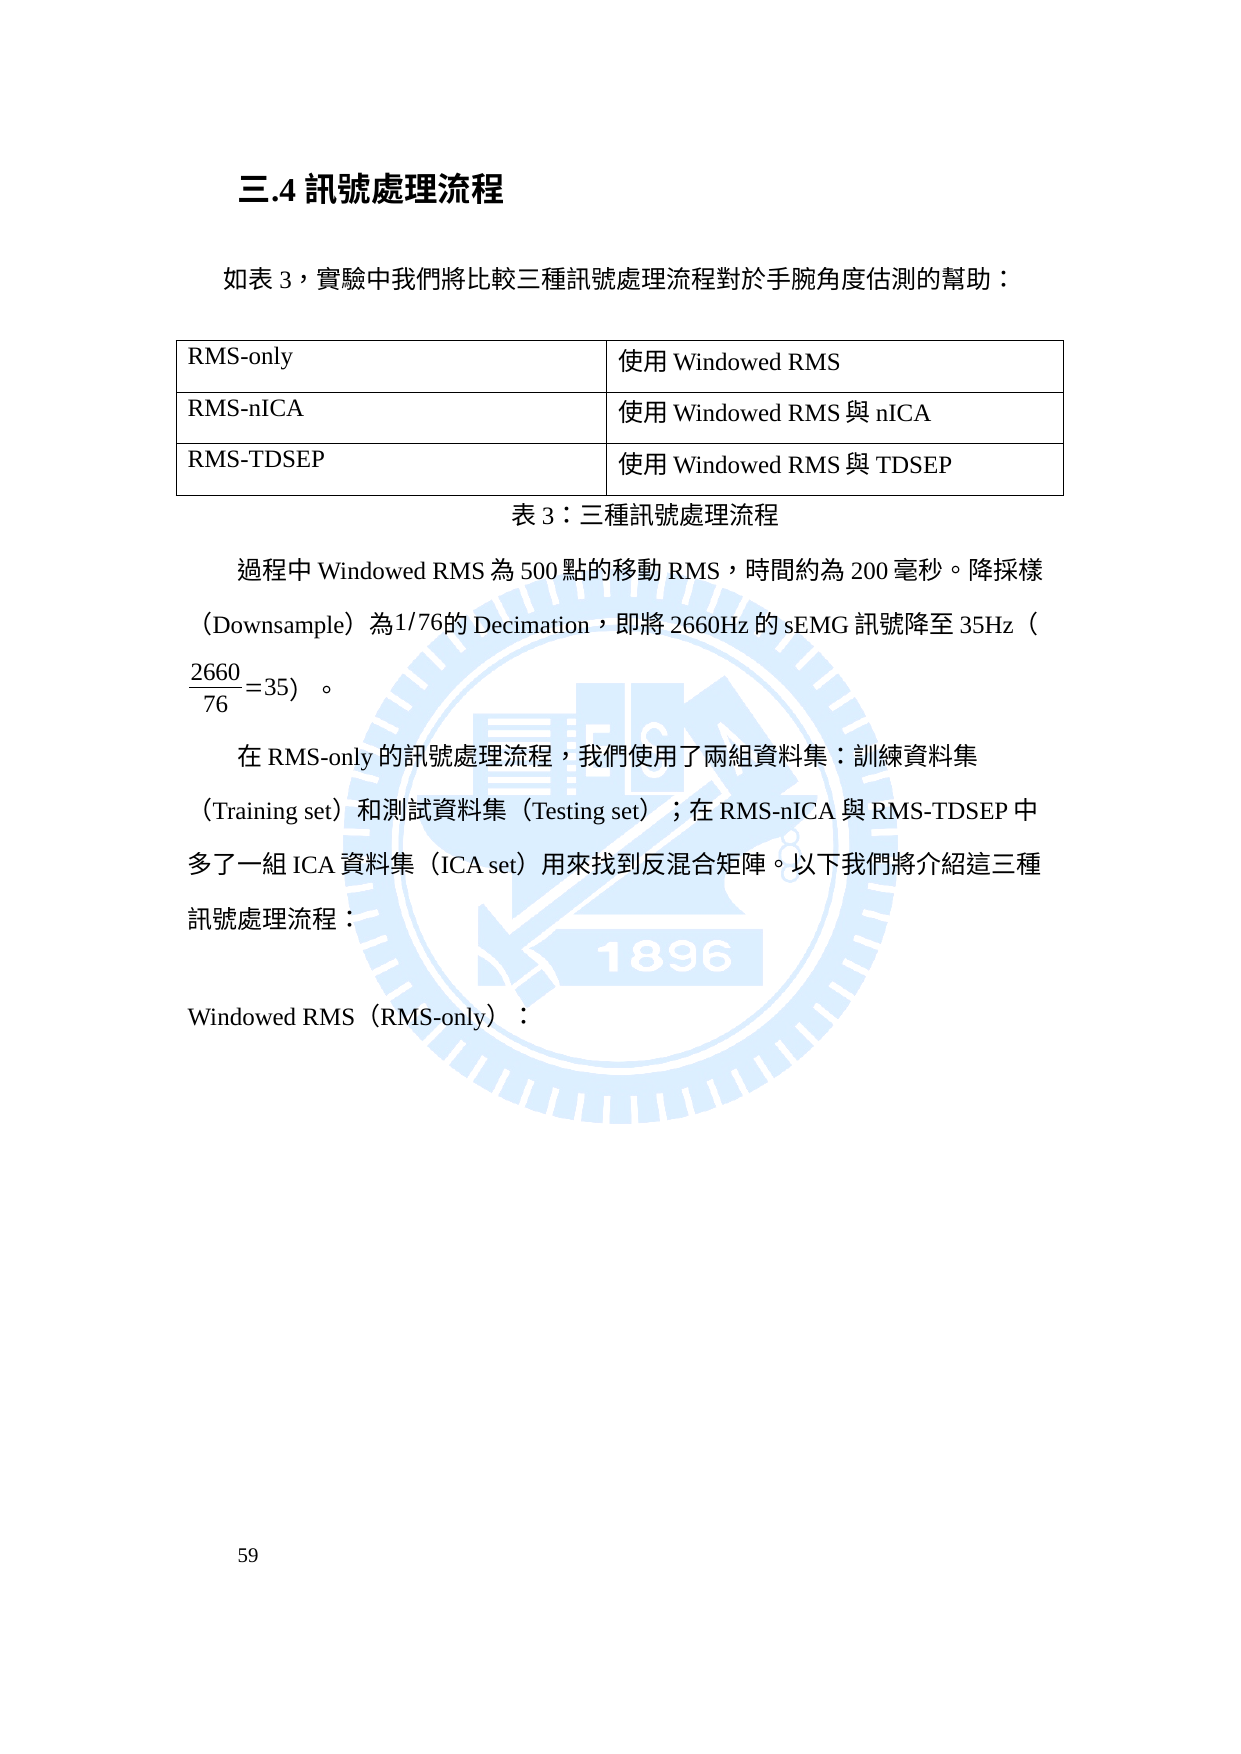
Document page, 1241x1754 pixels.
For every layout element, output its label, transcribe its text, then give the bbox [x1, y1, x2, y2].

text 過程中Windowed RMS為500點的移動RMS，時間約為200毫秒。降採樣（Downsample）為的Decimation，即將2660Hz的sEMG訊號降至35Hz（）。 [187, 550, 1053, 718]
text 在RMS-only的訊號處理流程，我們使用了兩組資料集：訓練資料集（Training set）和測試資料集（Testing set）；在RMS-nICA與RMS-TDSEP中多了一組ICA資料集（ICA set）用來找到反混合矩陣。以下我們將介紹這三種訊號處理流程： [187, 736, 1053, 935]
table_cell RMS-TDSEP [177, 444, 606, 495]
text 如表 3，實驗中我們將比較三種訊號處理流程對於手腕角度估測的幫助： [187, 260, 1053, 296]
table_header RMS-only [177, 341, 606, 392]
table_cell 使用Windowed RMS與nICA [607, 393, 1063, 443]
text Windowed RMS（RMS-only）： [187, 997, 1053, 1033]
text 表 3：三種訊號處理流程 [187, 496, 1053, 532]
subtitle 訊號處理流程 [187, 163, 1053, 211]
table_cell RMS-nICA [177, 393, 606, 443]
table_header 使用Windowed RMS [607, 341, 1063, 392]
table_cell 使用Windowed RMS與TDSEP [607, 444, 1063, 495]
